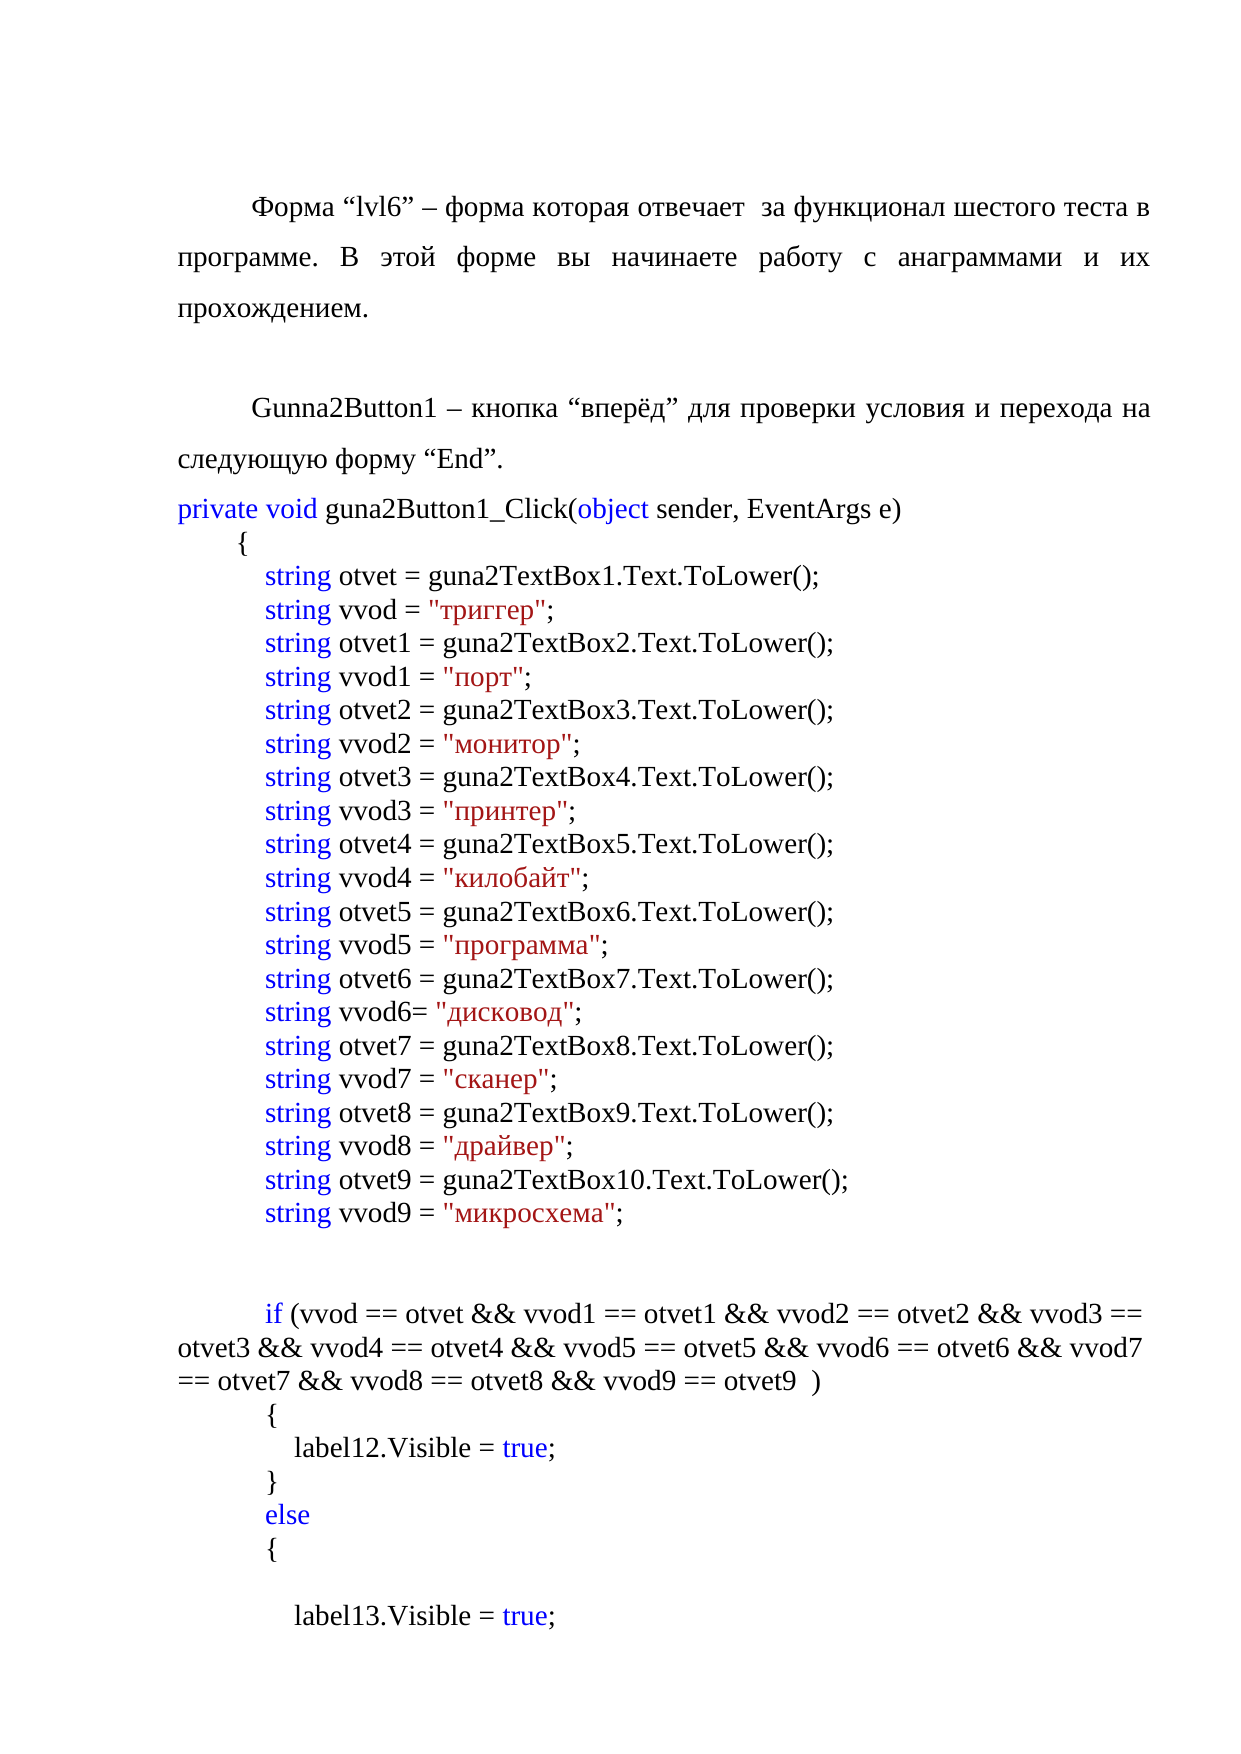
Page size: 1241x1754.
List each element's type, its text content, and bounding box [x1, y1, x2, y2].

text { [177, 1531, 1152, 1564]
text string otvet7 = guna2TextBox8.Text.ToLower(); [177, 1028, 1152, 1061]
text string vvod4 = "килобайт"; [177, 860, 1152, 894]
text string otvet3 = guna2TextBox4.Text.ToLower(); [177, 759, 1152, 793]
text string otvet6 = guna2TextBox7.Text.ToLower(); [177, 961, 1152, 994]
text if (vvod == otvet && vvod1 == otvet1 && vvod2 == otvet2 && vvod3 == otvet3 && vvod4 == otvet4 && vvod5 == otvet5 && vvod6 == otvet6 && vvod7 == otvet7 && vvod8 == otvet8 && vvod9 == otvet9 ) [177, 1296, 1152, 1397]
text string otvet8 = guna2TextBox9.Text.ToLower(); [177, 1095, 1152, 1128]
text string vvod6= "дисковод"; [177, 994, 1152, 1028]
text string vvod8 = "драйвер"; [177, 1128, 1152, 1162]
text else [177, 1497, 1152, 1531]
text string vvod2 = "монитор"; [177, 726, 1152, 759]
text string otvet1 = guna2TextBox2.Text.ToLower(); [177, 625, 1152, 659]
text { [177, 525, 1152, 558]
text string vvod7 = "сканер"; [177, 1061, 1152, 1095]
text string vvod3 = "принтер"; [177, 793, 1152, 827]
text string vvod = "триггер"; [177, 592, 1152, 625]
text Форма “lvl6” – форма которая отвечает за функционал шестого теста в программе. В этой форме вы начинаете работу с анаграммами и их прохождением. [177, 189, 1152, 323]
text private void guna2Button1_Click(object sender, EventArgs e) [177, 491, 1152, 525]
text string vvod5 = "программа"; [177, 927, 1152, 961]
text { [177, 1397, 1152, 1430]
text Gunna2Button1 – кнопка “вперёд” для проверки условия и перехода на следующую форму “End”. [177, 391, 1152, 474]
text } [177, 1464, 1152, 1497]
text label13.Visible = true; [177, 1598, 1152, 1632]
text string otvet9 = guna2TextBox10.Text.ToLower(); [177, 1162, 1152, 1196]
text string otvet5 = guna2TextBox6.Text.ToLower(); [177, 894, 1152, 927]
text string otvet2 = guna2TextBox3.Text.ToLower(); [177, 692, 1152, 726]
text label12.Visible = true; [177, 1430, 1152, 1464]
text string vvod1 = "порт"; [177, 659, 1152, 692]
text string otvet = guna2TextBox1.Text.ToLower(); [177, 558, 1152, 592]
text string otvet4 = guna2TextBox5.Text.ToLower(); [177, 827, 1152, 860]
text string vvod9 = "микросхема"; [177, 1196, 1152, 1229]
